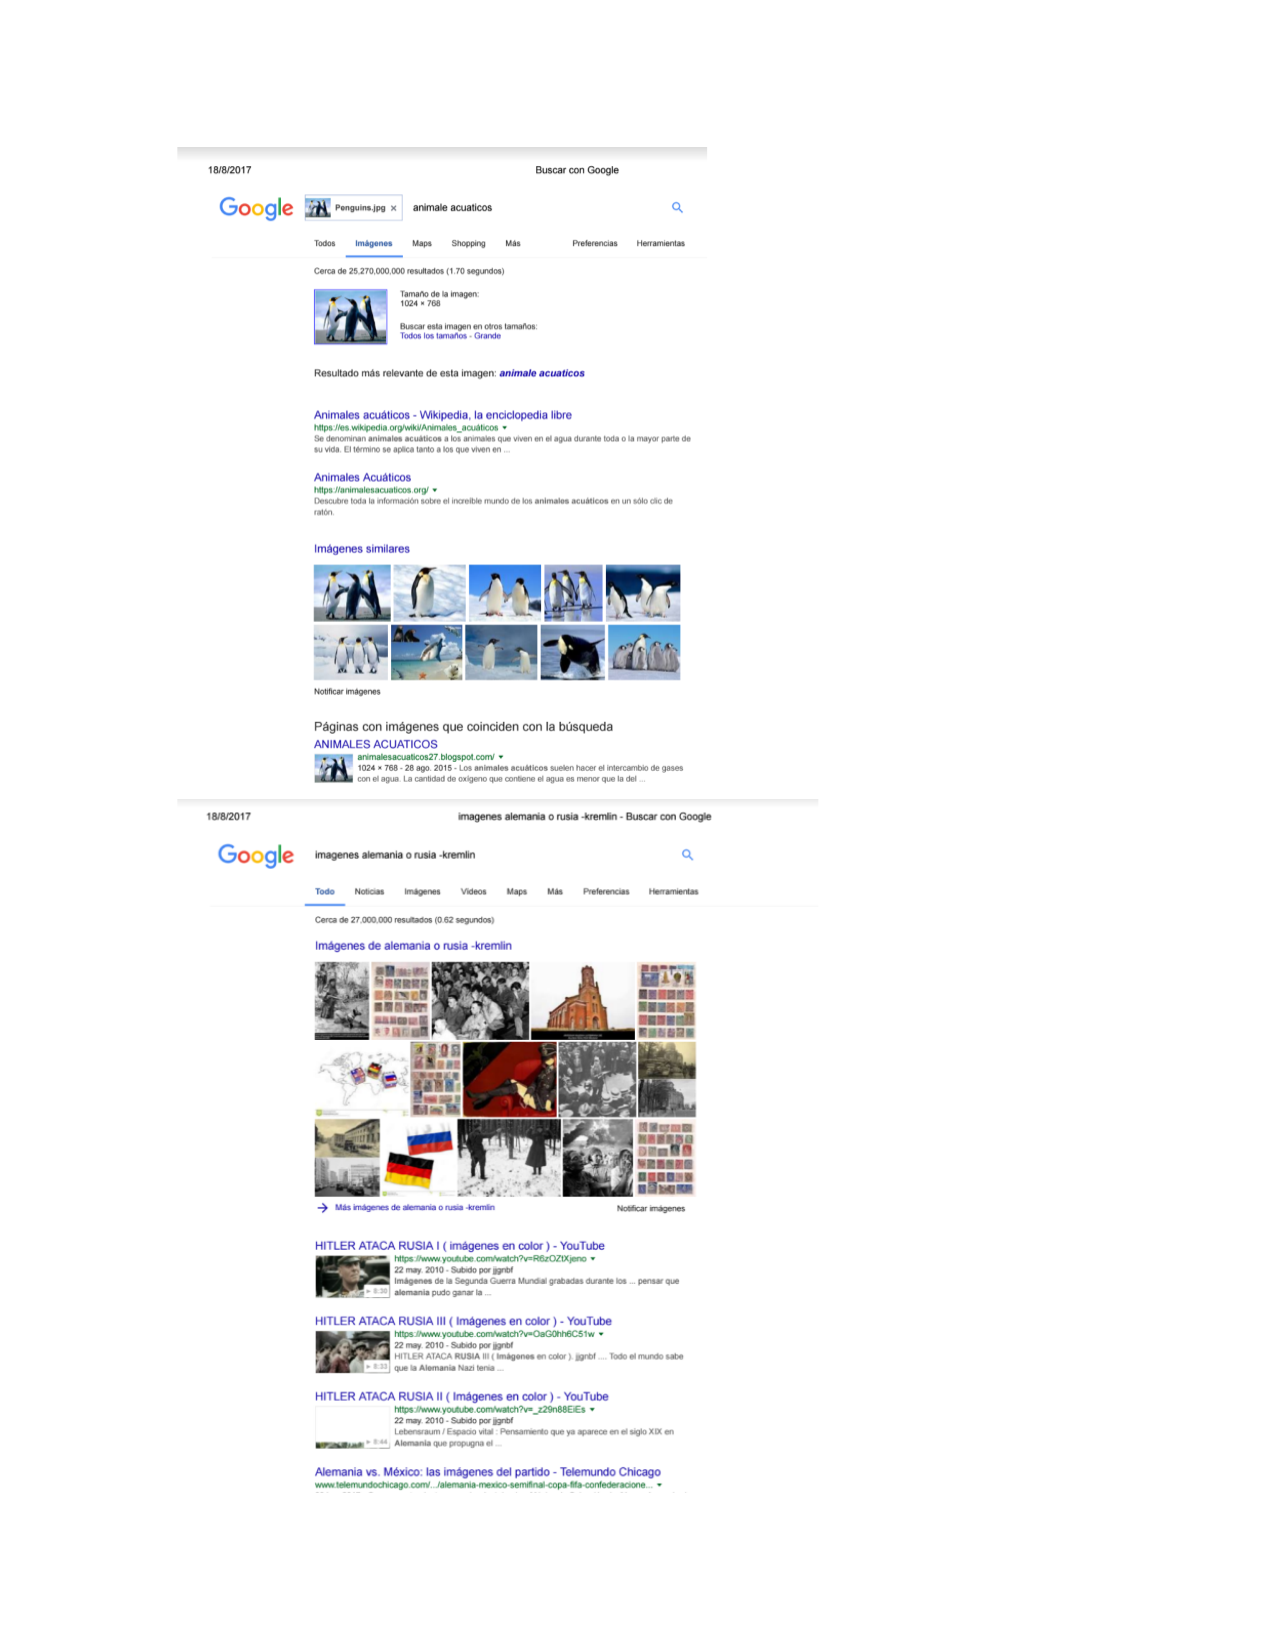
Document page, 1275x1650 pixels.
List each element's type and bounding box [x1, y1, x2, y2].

picture [177, 147, 819, 1493]
